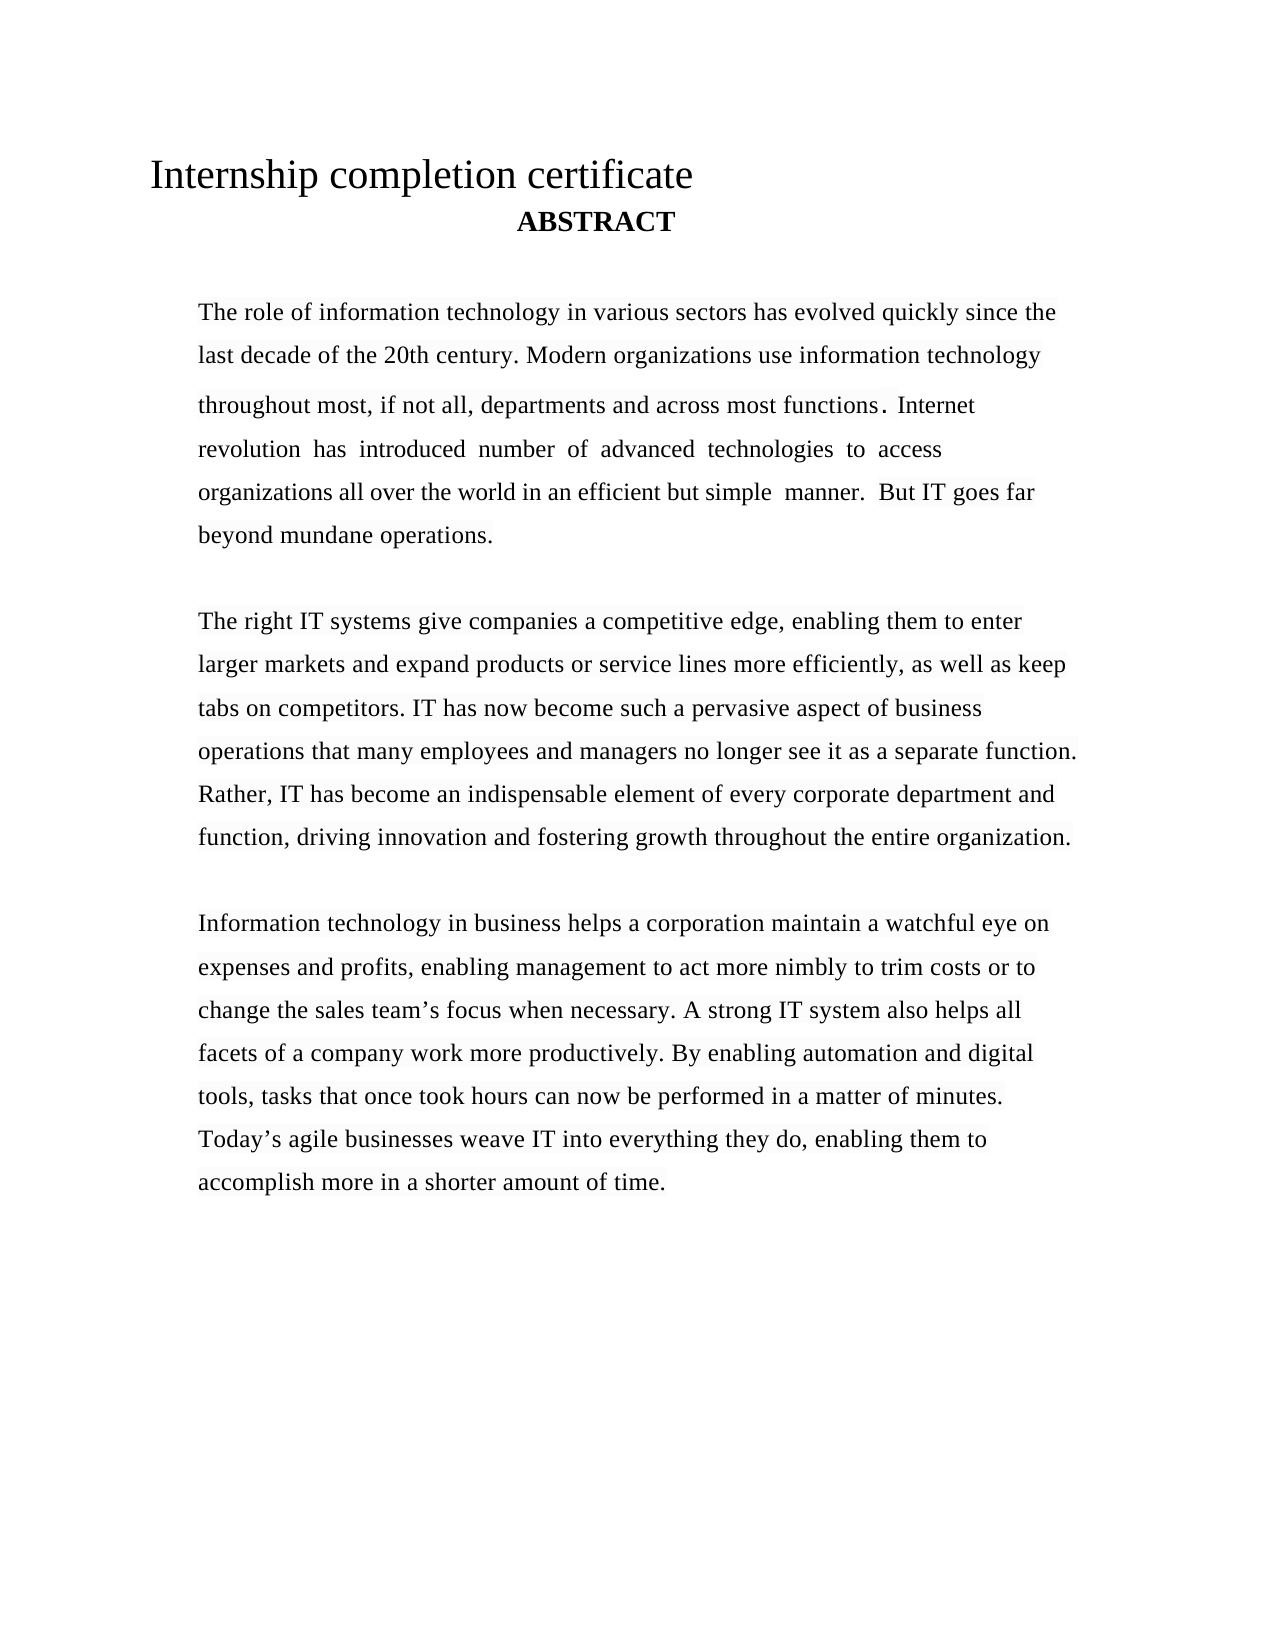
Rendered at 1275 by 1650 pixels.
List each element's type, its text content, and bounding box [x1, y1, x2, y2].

text The role of information technology in various sectors has evolved quickly since the last decade of the 20th century. Modern organizations use information technology throughout most, if not all, departments and across most functions. Internet revolution has introduced number of advanced technologies to access organizations all over the world in an efficient but simple manner. But IT goes far beyond mundane operations. [198, 297, 1080, 549]
text Internship completion certificate [150, 150, 1125, 198]
text ABSTRACT [152, 204, 1125, 238]
text The right IT systems give companies a competitive edge, enabling them to enter larger markets and expand products or service lines more efficiently, as well as keep tabs on competitors. IT has now become such a pervasive aspect of business operations that many employees and managers no longer see it as a separate function. Rather, IT has become an indispensable element of every corporate department and function, driving innovation and fostering growth throughout the entire organization. [198, 606, 1080, 851]
text Information technology in business helps a corporation maintain a watchful eye on expenses and profits, enabling management to act more nimbly to trim costs or to change the sales team’s focus when necessary. A strong IT system also helps all facets of a company work more productively. By enabling automation and digital tools, tasks that once took hours can now be performed in a matter of minutes. Today’s agile businesses weave IT into everything they do, enabling them to accomplish more in a shorter amount of time. [198, 908, 1080, 1196]
